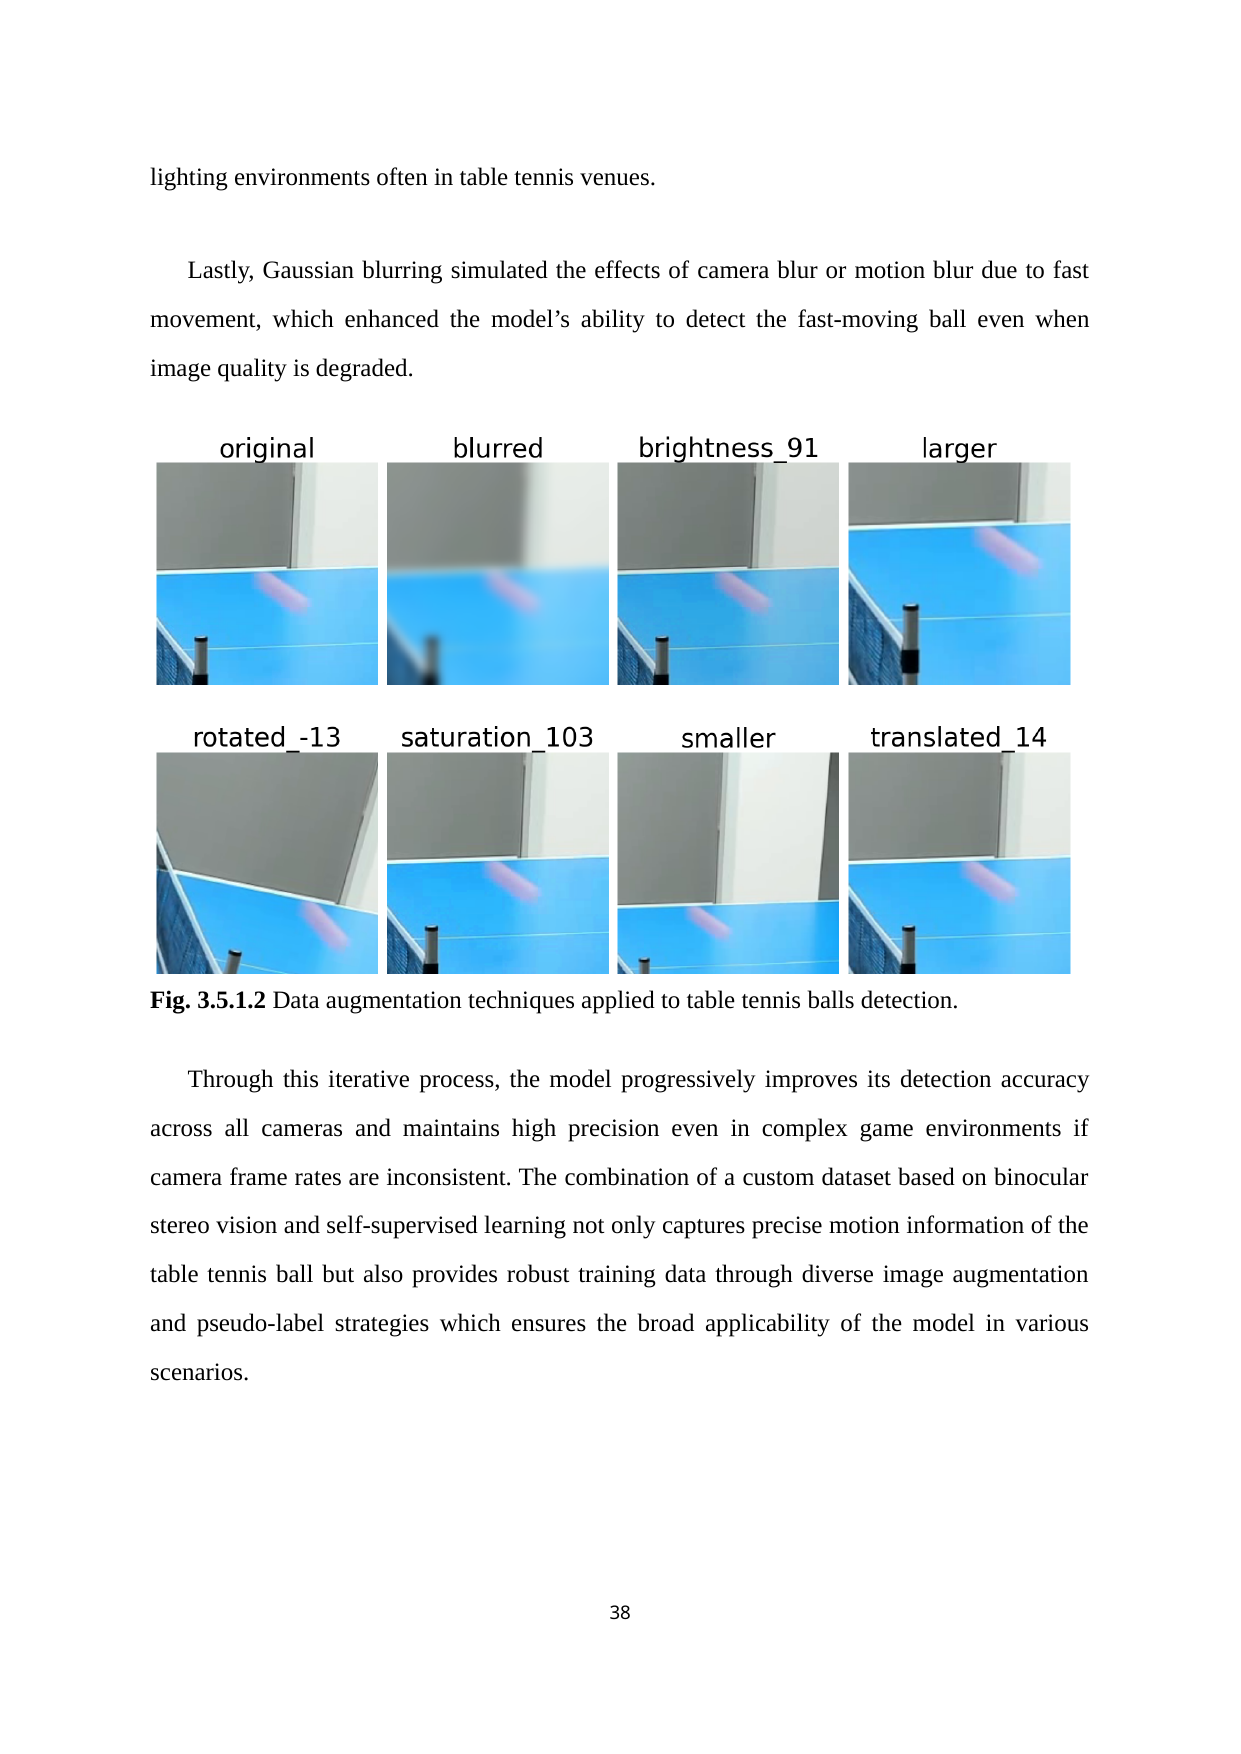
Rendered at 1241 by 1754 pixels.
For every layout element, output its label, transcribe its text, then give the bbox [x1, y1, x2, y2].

picture [150, 430, 1075, 980]
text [150, 160, 1090, 192]
text Fig. 3.5.1.2 Data augmentation techniques applied to table tennis balls detection. [150, 983, 1090, 1015]
text Through this iterative process, the model progressively improves its detection accuracy across all cameras and maintains high precision even in complex game environments if camera frame rates are inconsistent. The combination of a custom dataset based on binocular stereo vision and self-supervised learning not only captures precise motion information of the table tennis ball but also provides robust training data through diverse image augmentation and pseudo-label strategies which ensures the broad applicability of the model in various scenarios. [150, 1062, 1090, 1387]
text Lastly, Gaussian blurring simulated the effects of camera blur or motion blur due to fast movement, which enhanced the model’s ability to detect the fast-moving ball even when image quality is degraded. [150, 253, 1090, 383]
